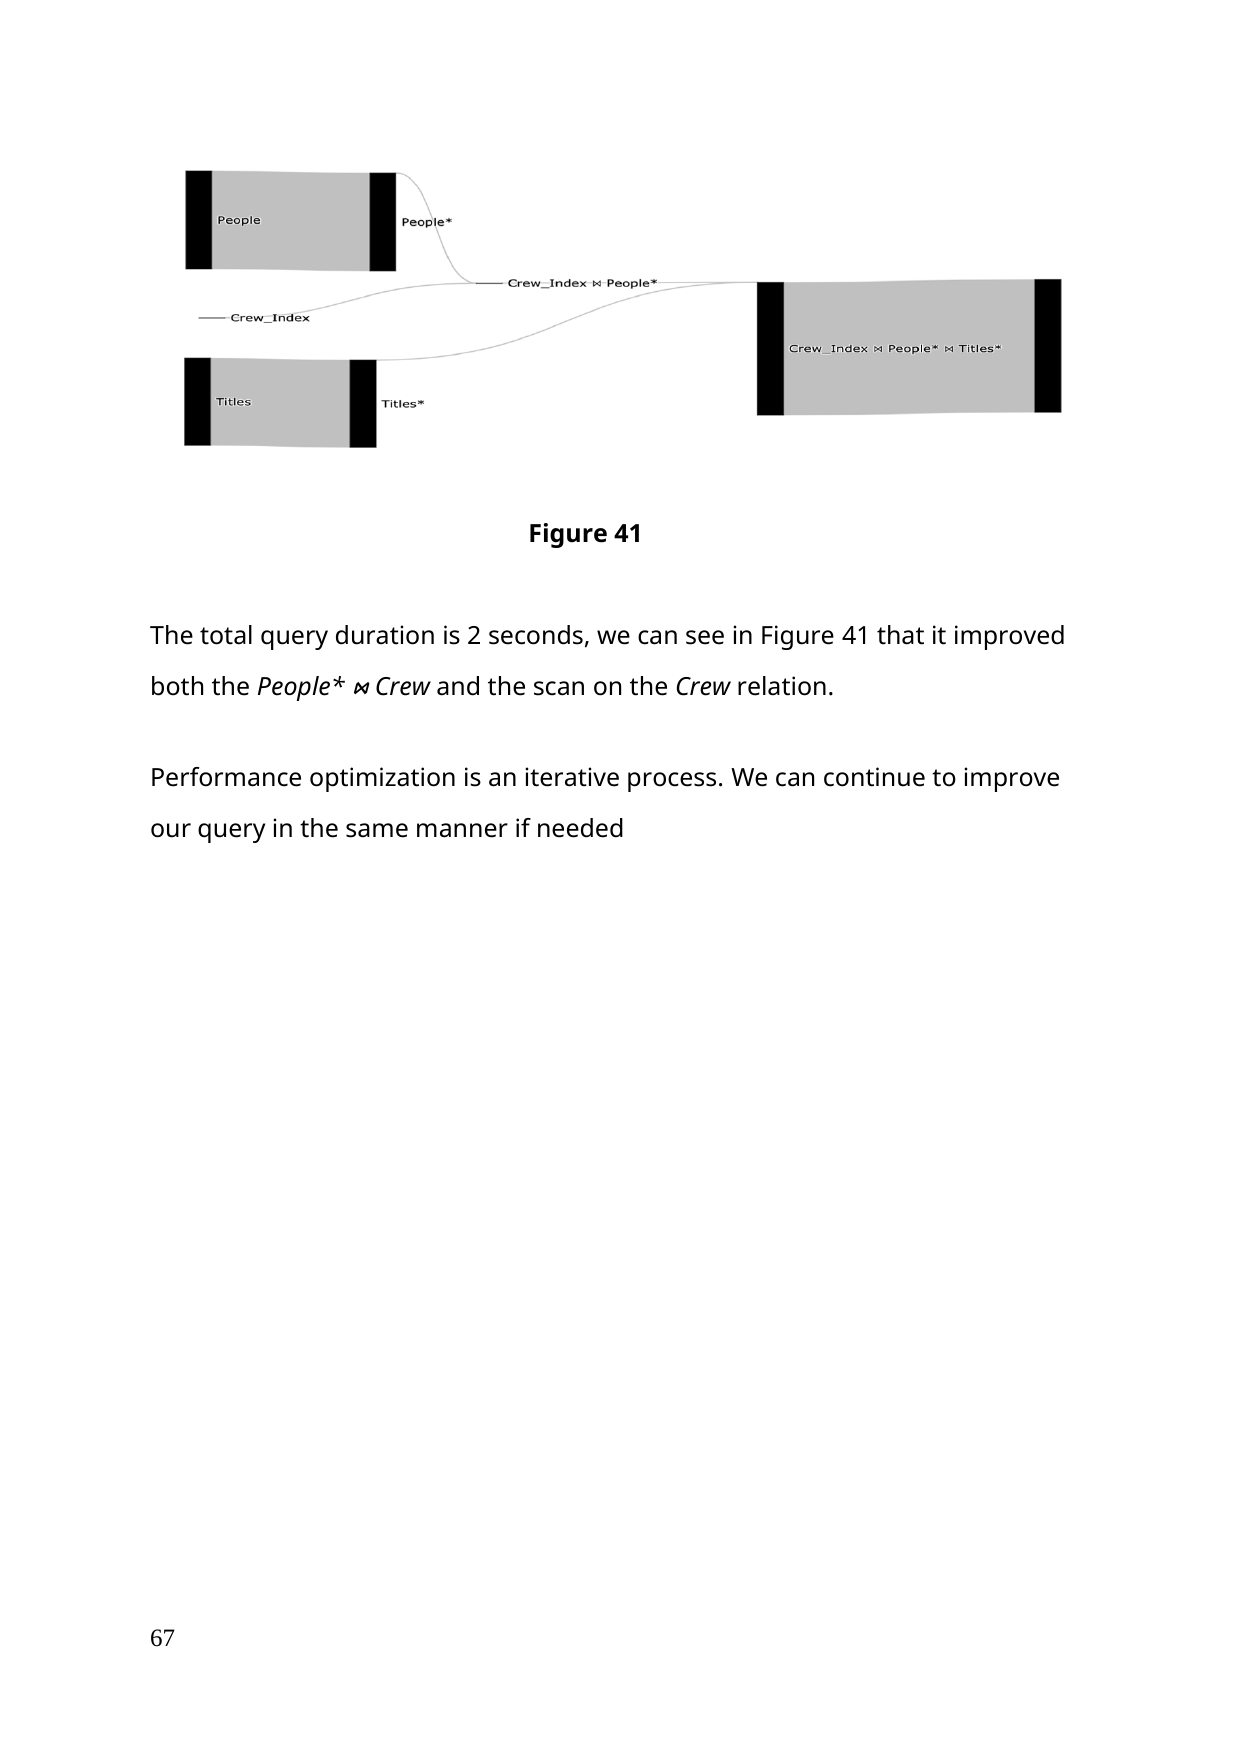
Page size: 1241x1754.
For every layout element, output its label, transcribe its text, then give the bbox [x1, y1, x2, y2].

text Performance optimization is an iterative process. We can continue to improve our query in the same manner if needed [150, 760, 1090, 845]
text Figure 41 [150, 515, 1090, 549]
picture [150, 150, 1090, 501]
text The total query duration is 2 seconds, we can see in Figure 41 that it improved both the People* ⋈ Crew and the scan on the Crew relation. [150, 617, 1090, 746]
